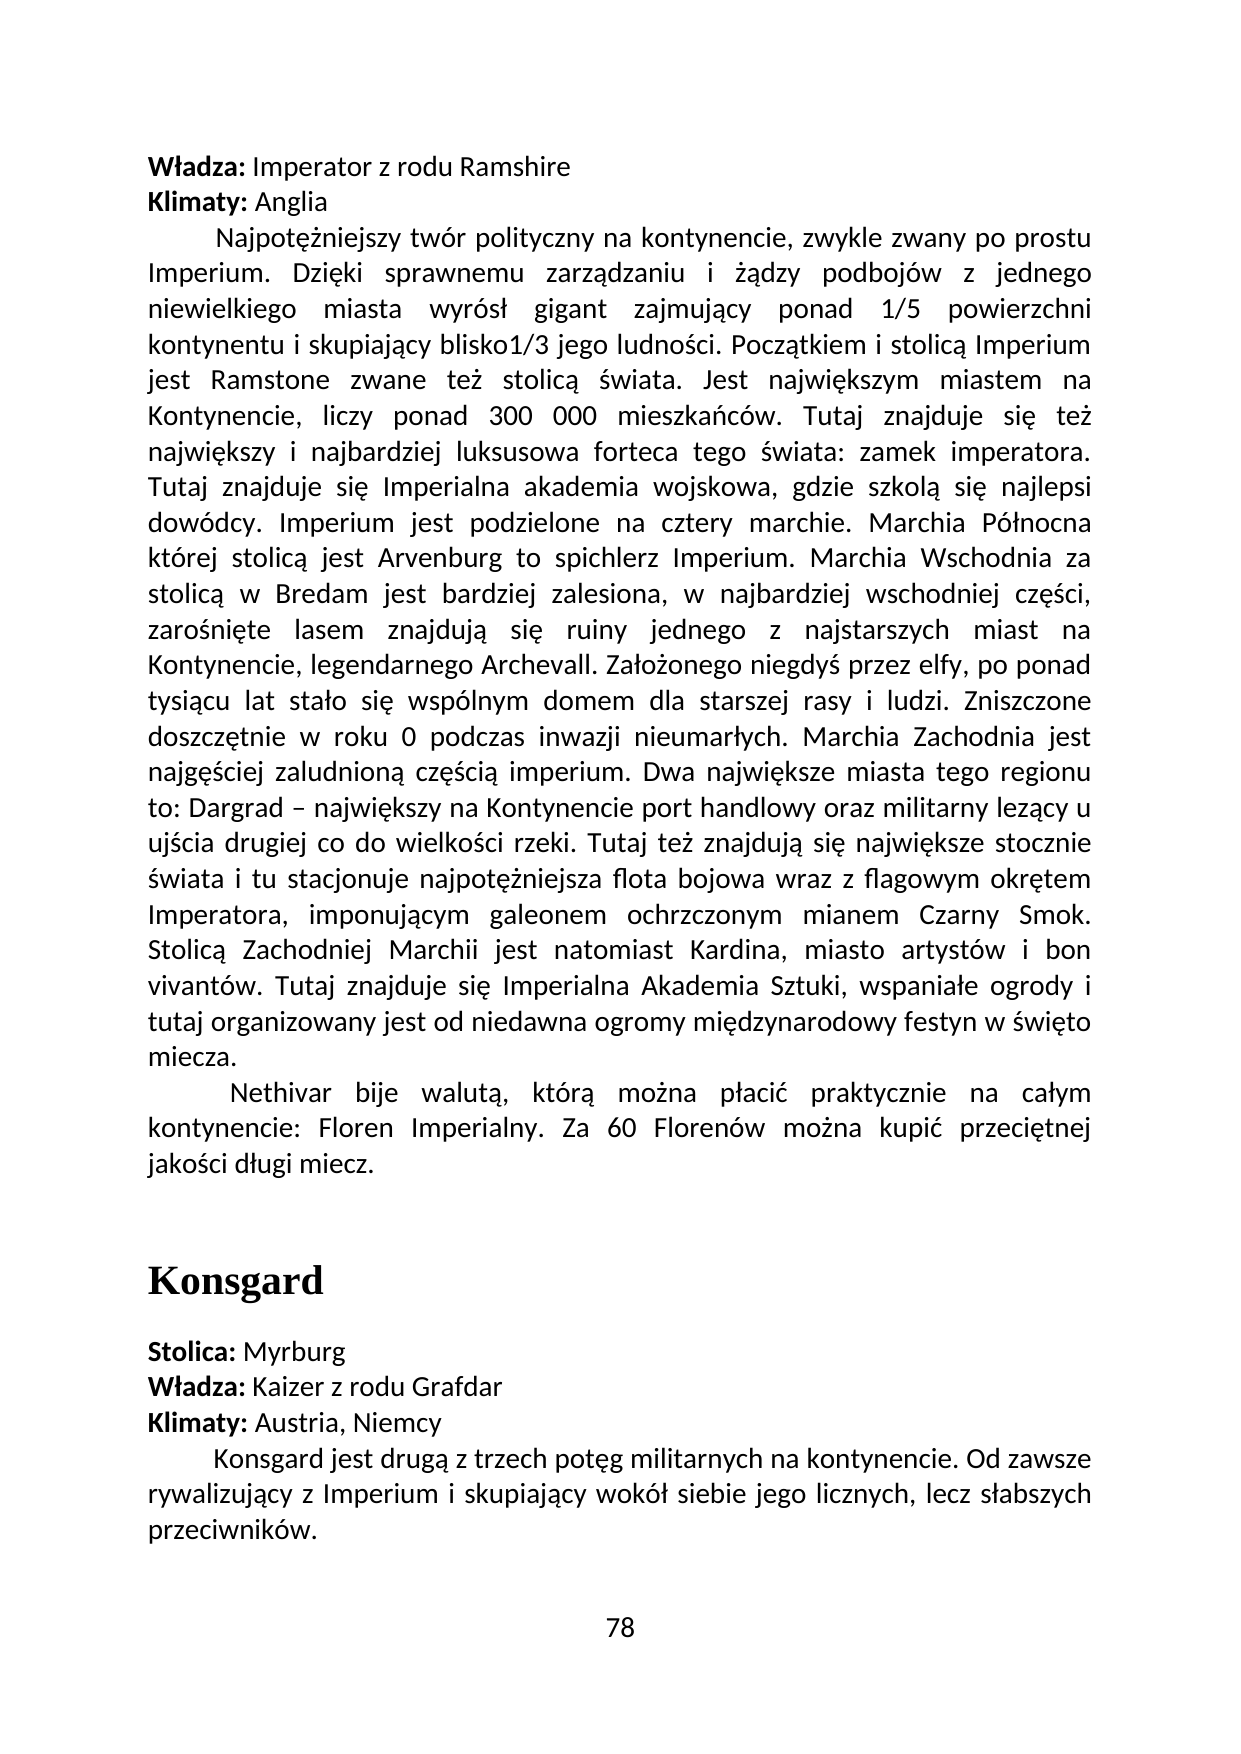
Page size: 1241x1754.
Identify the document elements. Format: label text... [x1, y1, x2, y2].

text Stolica: Myrburg [148, 1333, 1093, 1368]
text Klimaty: Austria, Niemcy [148, 1404, 1093, 1440]
text Klimaty: Anglia [148, 183, 1093, 219]
text Władza: Imperator z rodu Ramshire [148, 148, 1093, 183]
text Konsgard jest drugą z trzech potęg militarnych na kontynencie. Od zawsze rywalizujący z Imperium i skupiający wokół siebie jego licznych, lecz słabszych przeciwników. [148, 1440, 1093, 1547]
text Nethivar bije walutą, którą można płacić praktycznie na całym kontynencie: Floren Imperialny. Za 60 Florenów można kupić przeciętnej jakości długi miecz. [148, 1074, 1093, 1181]
subtitle Konsgard [148, 1256, 1093, 1304]
text Najpotężniejszy twór polityczny na kontynencie, zwykle zwany po prostu Imperium. Dzięki sprawnemu zarządzaniu i żądzy podbojów z jednego niewielkiego miasta wyrósł gigant zajmujący ponad 1/5 powierzchni kontynentu i skupiający blisko1/3 jego ludności. Początkiem i stolicą Imperium jest Ramstone zwane też stolicą świata. Jest największym miastem na Kontynencie, liczy ponad 300 000 mieszkańców. Tutaj znajduje się też największy i najbardziej luksusowa forteca tego świata: zamek imperatora. Tutaj znajduje się Imperialna akademia wojskowa, gdzie szkolą się najlepsi dowódcy. Imperium jest podzielone na cztery marchie. Marchia Północna której stolicą jest Arvenburg to spichlerz Imperium. Marchia Wschodnia za stolicą w Bredam jest bardziej zalesiona, w najbardziej wschodniej części, zarośnięte lasem znajdują się ruiny jednego z najstarszych miast na Kontynencie, legendarnego Archevall. Założonego niegdyś przez elfy, po ponad tysiącu lat stało się wspólnym domem dla starszej rasy i ludzi. Zniszczone doszczętnie w roku 0 podczas inwazji nieumarłych. Marchia Zachodnia jest najgęściej zaludnioną częścią imperium. Dwa największe miasta tego regionu to: Dargrad – największy na Kontynencie port handlowy oraz militarny lezący u ujścia drugiej co do wielkości rzeki. Tutaj też znajdują się największe stocznie świata i tu stacjonuje najpotężniejsza flota bojowa wraz z flagowym okrętem Imperatora, imponującym galeonem ochrzczonym mianem Czarny Smok. Stolicą Zachodniej Marchii jest natomiast Kardina, miasto artystów i bon vivantów. Tutaj znajduje się Imperialna Akademia Sztuki, wspaniałe ogrody i tutaj organizowany jest od niedawna ogromy międzynarodowy festyn w święto miecza. [148, 219, 1093, 1074]
text Władza: Kaizer z rodu Grafdar [148, 1368, 1093, 1404]
